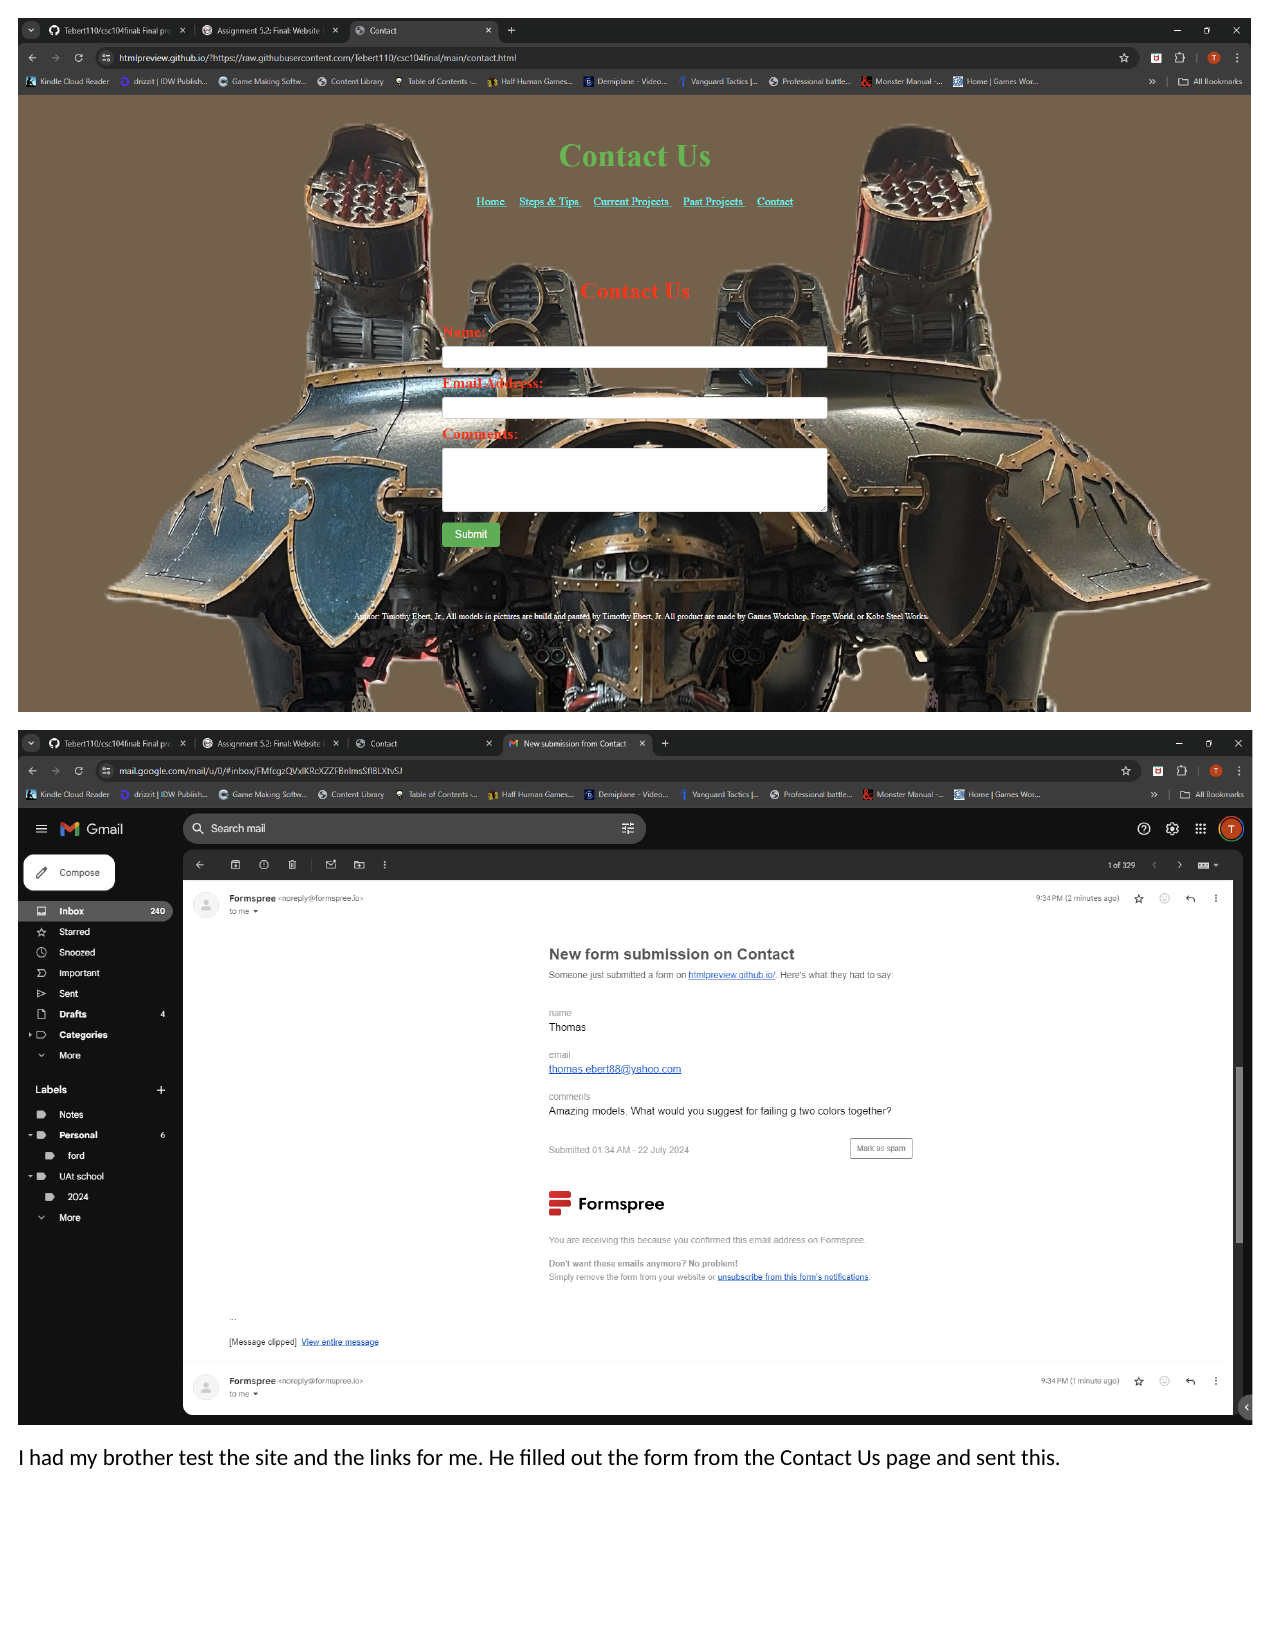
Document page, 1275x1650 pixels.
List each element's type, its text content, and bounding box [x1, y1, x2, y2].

text I had my brother test the site and the links for me. He filled out the form from the Contact Us page and sent this. [18, 1443, 1257, 1471]
picture [18, 730, 1253, 1425]
picture [18, 18, 1251, 712]
